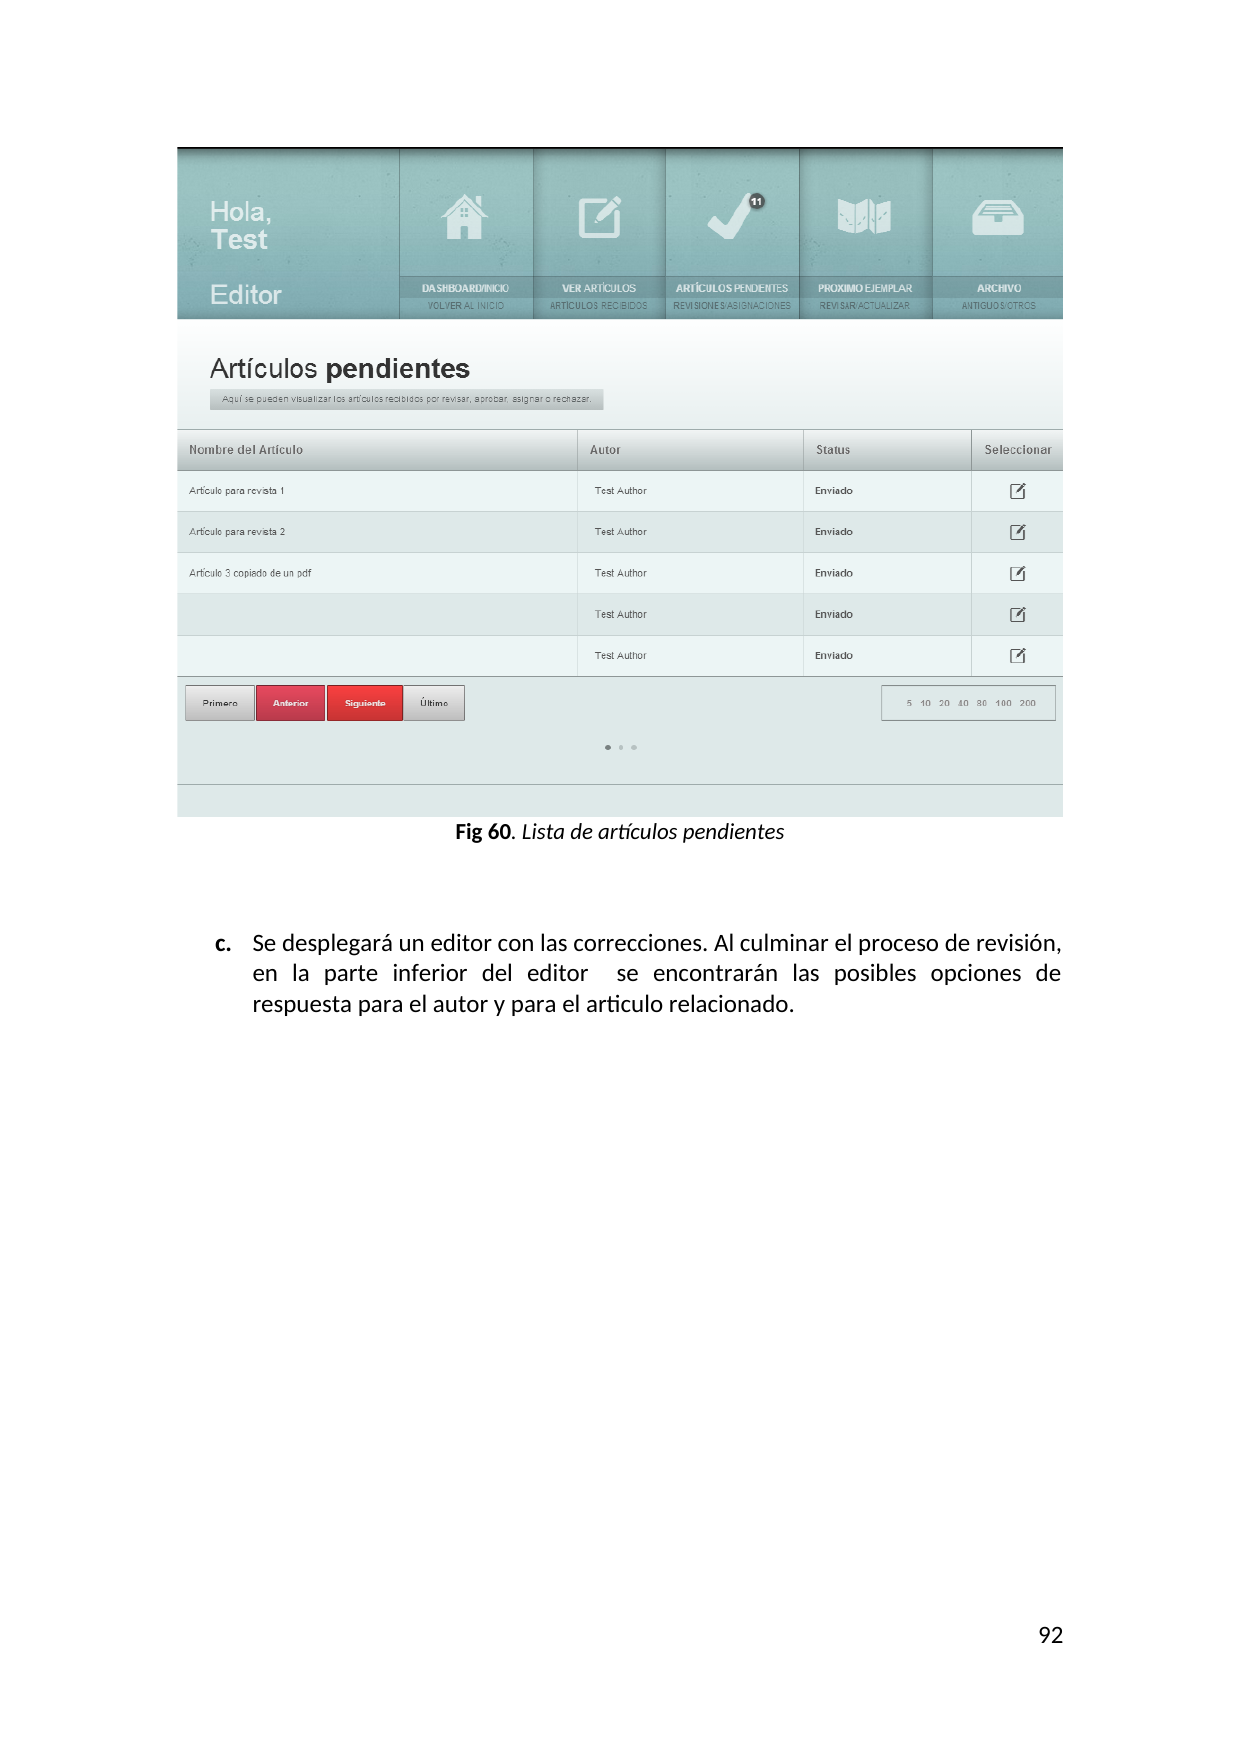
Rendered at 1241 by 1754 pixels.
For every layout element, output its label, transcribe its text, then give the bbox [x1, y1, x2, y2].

picture [177, 147, 1063, 817]
list Se desplegará un editor con las correcciones. Al culminar el proceso de revisión, en la parte inferior del editor se encontrarán las posibles opciones de respuesta para el autor y para el articulo relacionado. [215, 927, 1063, 1018]
text Fig 60. Lista de artículos pendientes [177, 817, 1063, 845]
